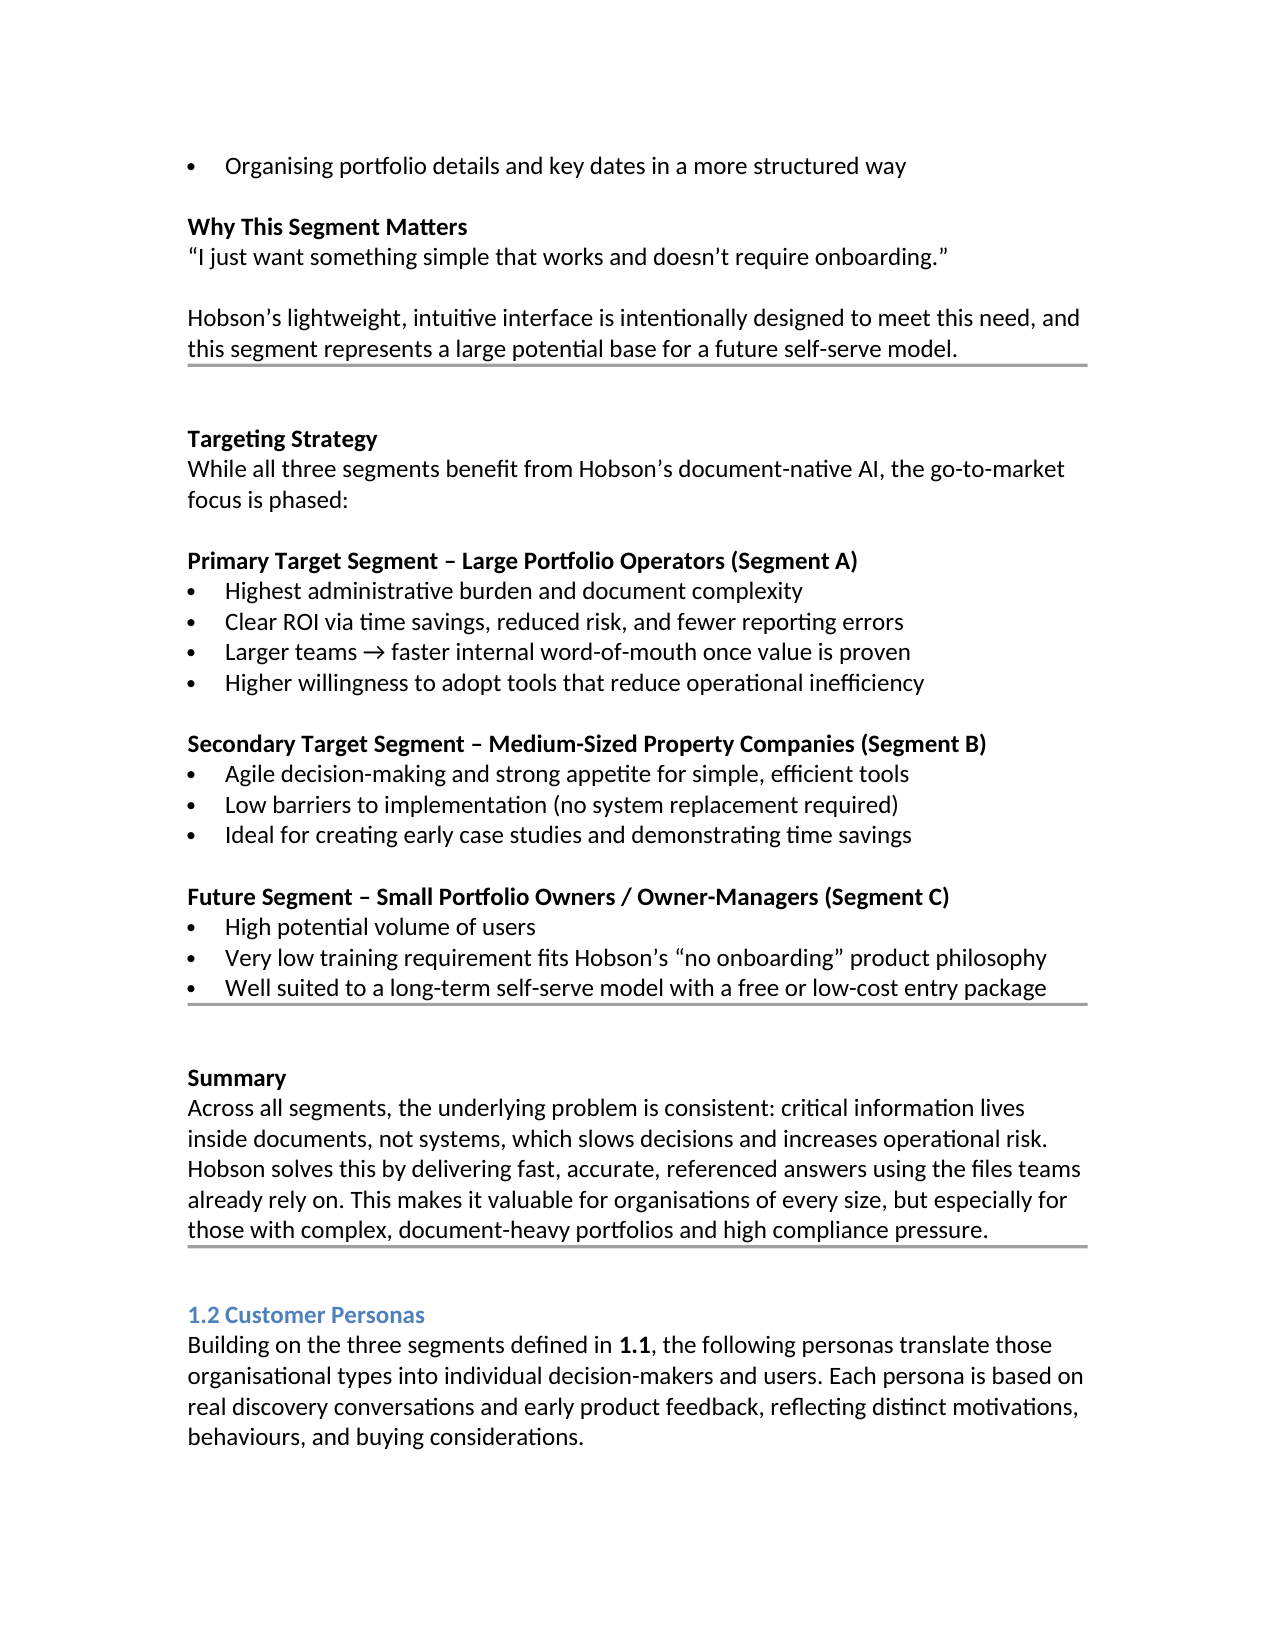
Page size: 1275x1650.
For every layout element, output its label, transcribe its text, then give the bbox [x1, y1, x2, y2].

list High potential volume of users [187, 911, 1087, 942]
text Future Segment – Small Portfolio Owners / Owner-Managers (Segment C) [187, 881, 1087, 911]
list Agile decision-making and strong appetite for simple, efficient tools [187, 759, 1087, 789]
text Summary [187, 1062, 1087, 1093]
text While all three segments benefit from Hobson’s document-native AI, the go-to-market focus is phased: [187, 453, 1087, 514]
list Highest administrative burden and document complexity [187, 576, 1087, 606]
text “I just want something simple that works and doesn’t require onboarding.” [187, 242, 1087, 272]
text Targeting Strategy [187, 423, 1087, 453]
list Larger teams → faster internal word-of-mouth once value is proven [187, 637, 1087, 667]
list Clear ROI via time savings, reduced risk, and fewer reporting errors [187, 606, 1087, 637]
text Hobson’s lightweight, intuitive interface is intentionally designed to meet this need, and this segment represents a large potential base for a future self-serve model. [187, 303, 1087, 363]
text Across all segments, the underlying problem is consistent: critical information lives inside documents, not systems, which slows decisions and increases operational risk. Hobson solves this by delivering fast, accurate, referenced answers using the files teams already rely on. This makes it valuable for organisations of every size, but especially for those with complex, document-heavy portfolios and high compliance pressure. [187, 1093, 1087, 1245]
list Very low training requirement fits Hobson’s “no onboarding” product philosophy [187, 942, 1087, 972]
list Organising portfolio details and key dates in a more structured way [187, 150, 1087, 181]
list Low barriers to implementation (no system replacement required) [187, 789, 1087, 820]
list Well suited to a long-term self-serve model with a free or low-cost entry package [187, 972, 1087, 1002]
subtitle Customer Personas [187, 1299, 1087, 1329]
text Building on the three segments defined in 1.1, the following personas translate those organisational types into individual decision-makers and users. Each persona is based on real discovery conversations and early product feedback, reflecting distinct motivations, behaviours, and buying considerations. [187, 1329, 1087, 1452]
list Ideal for creating early case studies and demonstrating time savings [187, 820, 1087, 850]
list Higher willingness to adopt tools that reduce operational inefficiency [187, 667, 1087, 698]
text Why This Segment Matters [187, 211, 1087, 242]
text Primary Target Segment – Large Portfolio Operators (Segment A) [187, 545, 1087, 576]
text Secondary Target Segment – Medium-Sized Property Companies (Segment B) [187, 728, 1087, 759]
